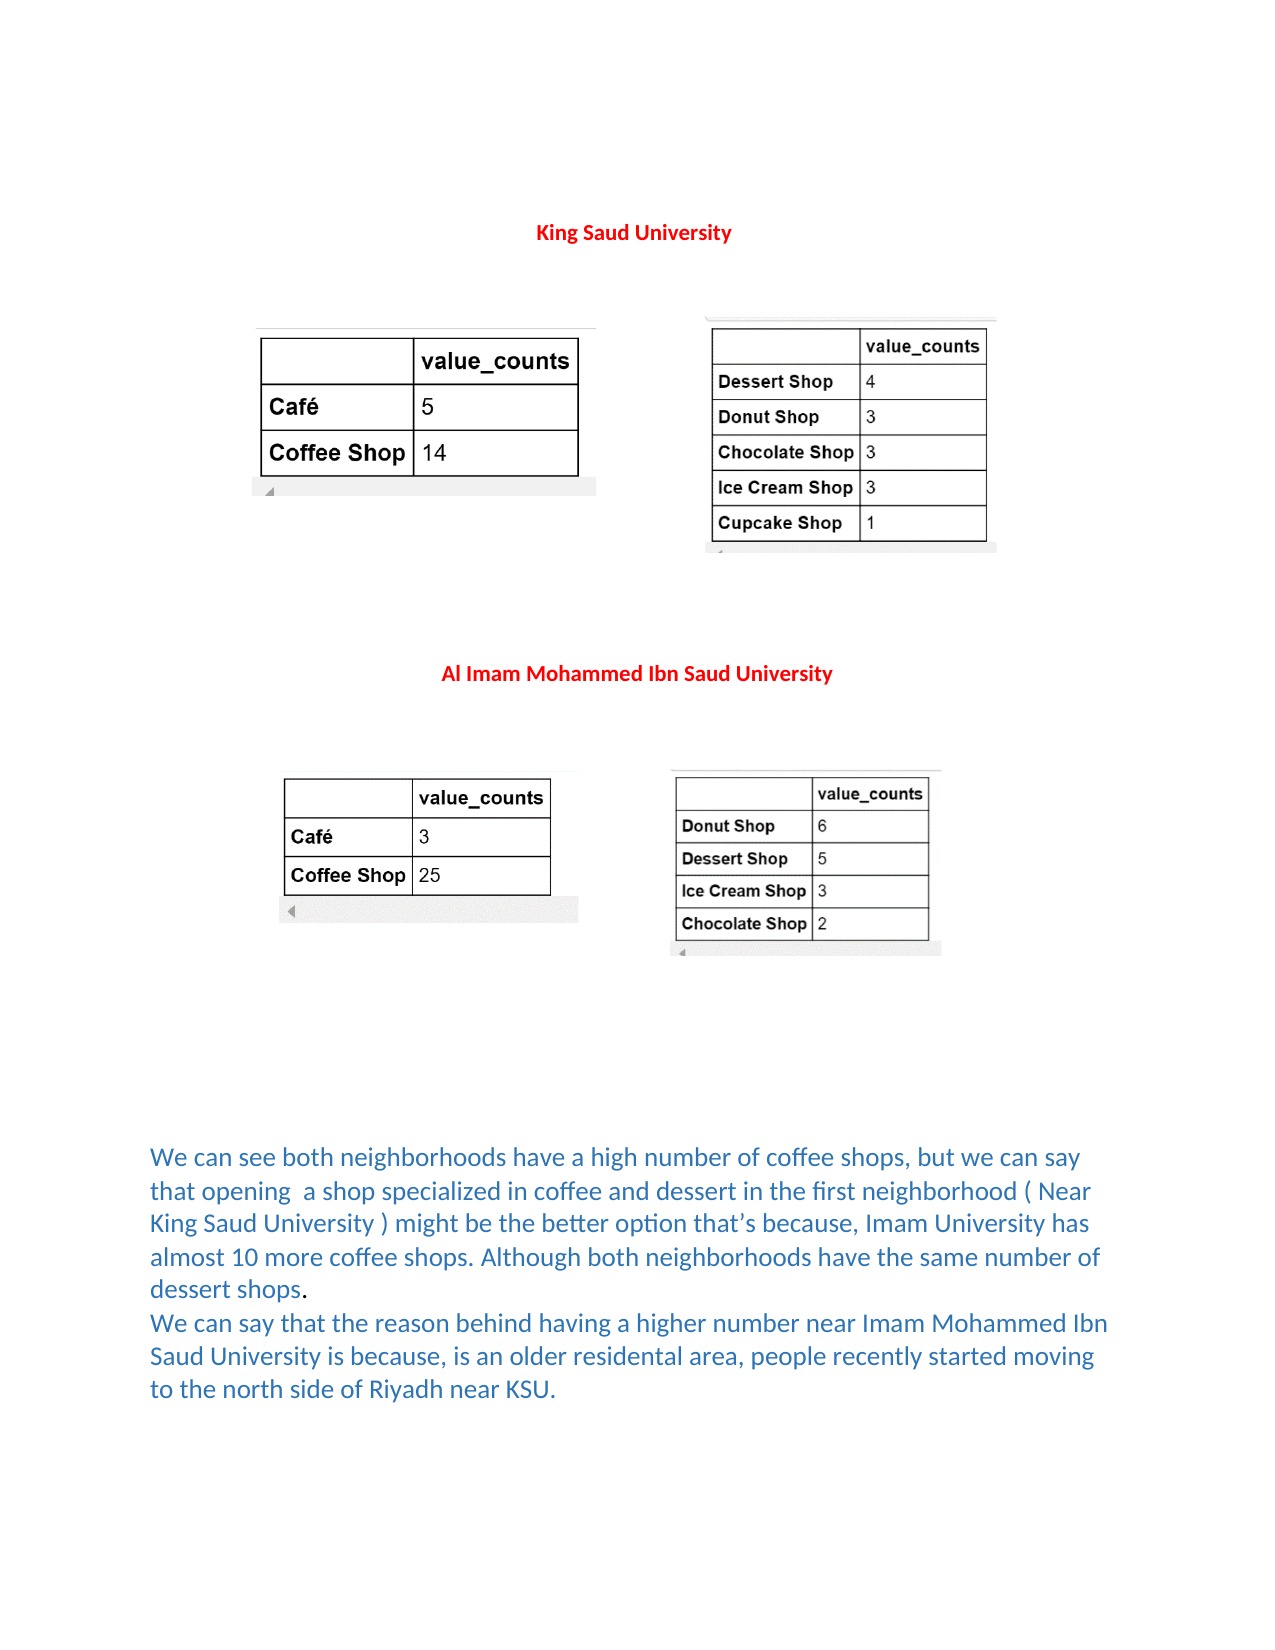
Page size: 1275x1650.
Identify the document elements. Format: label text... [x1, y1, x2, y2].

picture [666, 769, 942, 956]
picture [279, 771, 579, 923]
text We can say that the reason behind having a higher number near Imam Mohammed Ibn Saud University is because, is an older residental area, people recently started moving to the north side of Riyadh near KSU. [150, 1306, 1125, 1405]
text We can see both neighborhoods have a high number of coffee shops, but we can say that opening a shop specialized in coffee and dessert in the first neighborhood ( Near King Saud University ) might be the better option that’s because, Imam University has almost 10 more coffee shops. Although both neighborhoods have the same number of dessert shops. [150, 1141, 1125, 1306]
picture [246, 328, 597, 496]
picture [701, 316, 997, 553]
